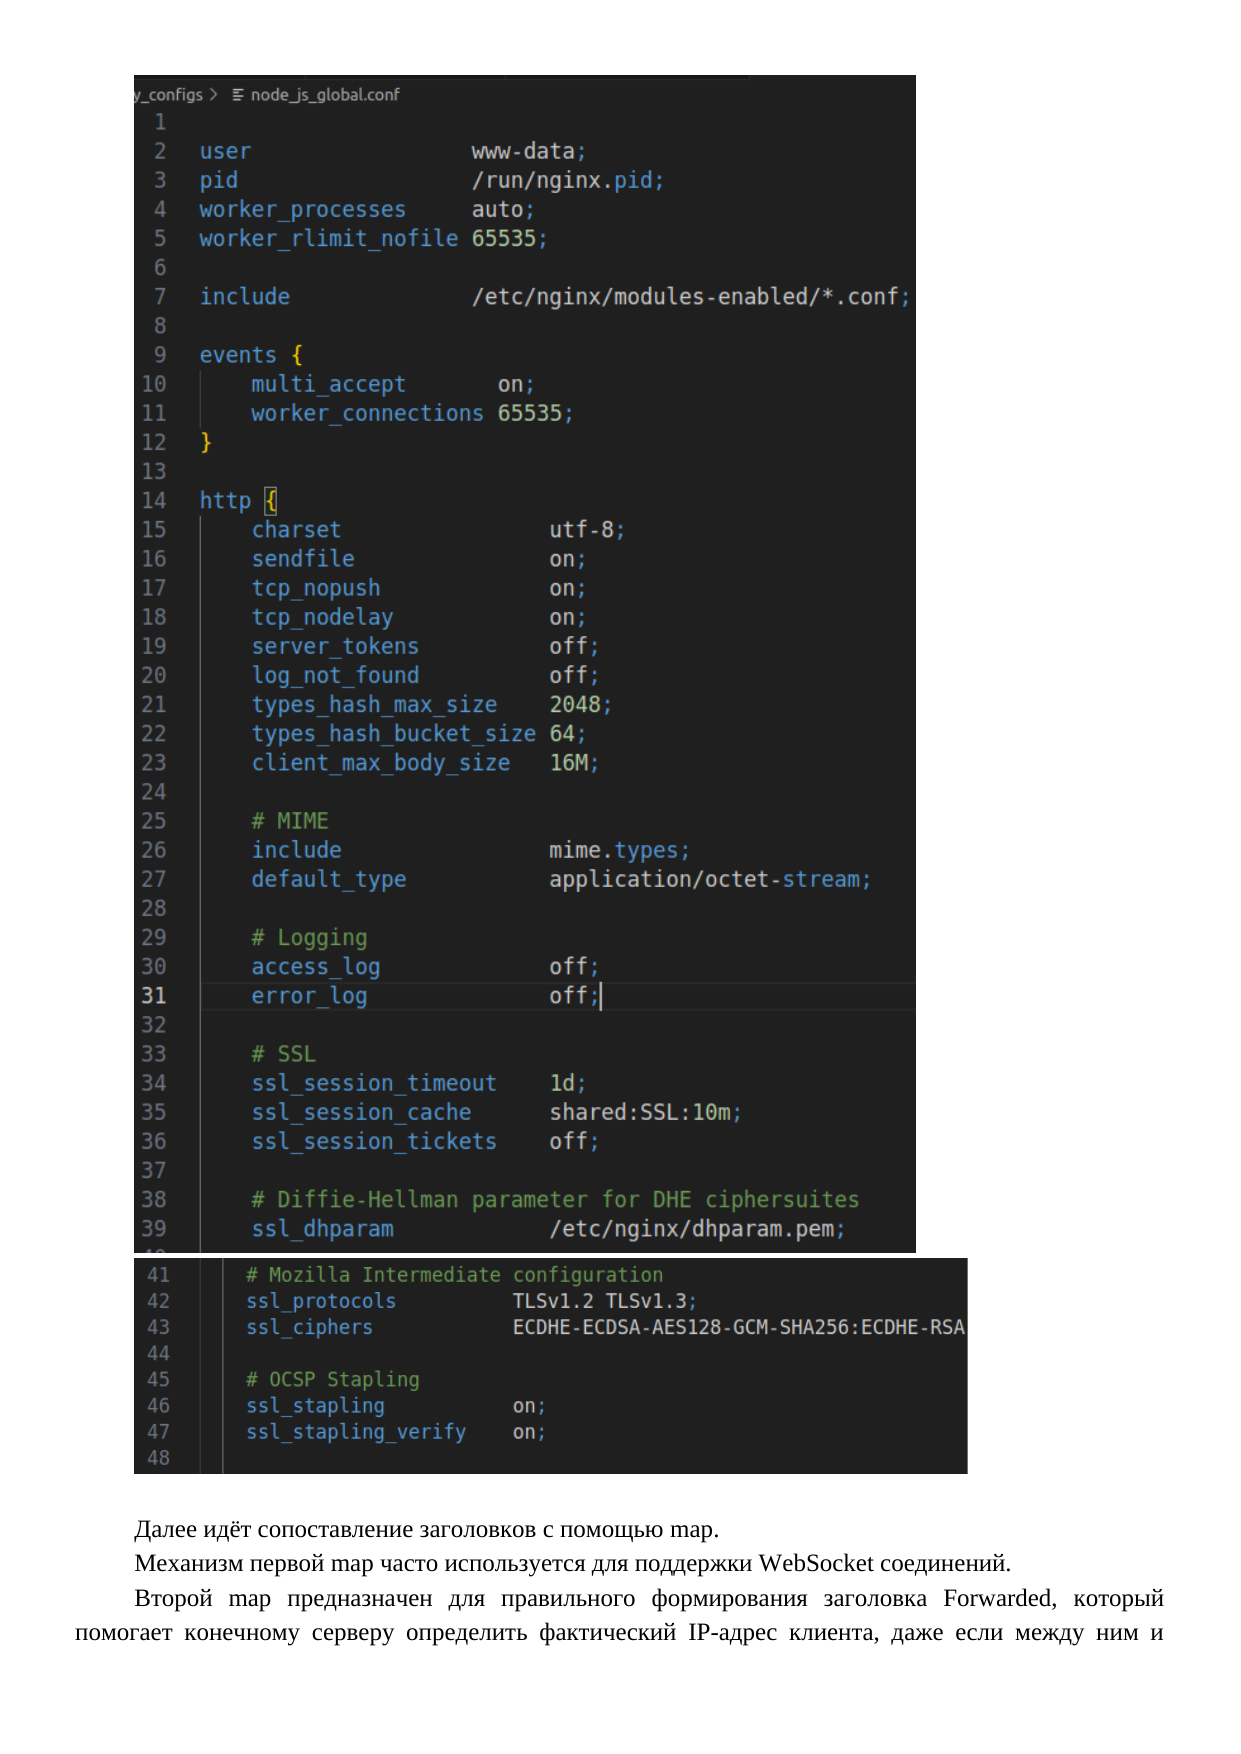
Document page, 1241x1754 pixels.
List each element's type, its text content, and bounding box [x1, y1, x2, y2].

picture [134, 75, 916, 1253]
text Механизм первой map часто используется для поддержки WebSocket соединений. [75, 1548, 1165, 1577]
picture [134, 1258, 968, 1474]
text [75, 1583, 1165, 1646]
text Далее идёт сопоставление заголовков с помощью map. [75, 1514, 1165, 1543]
